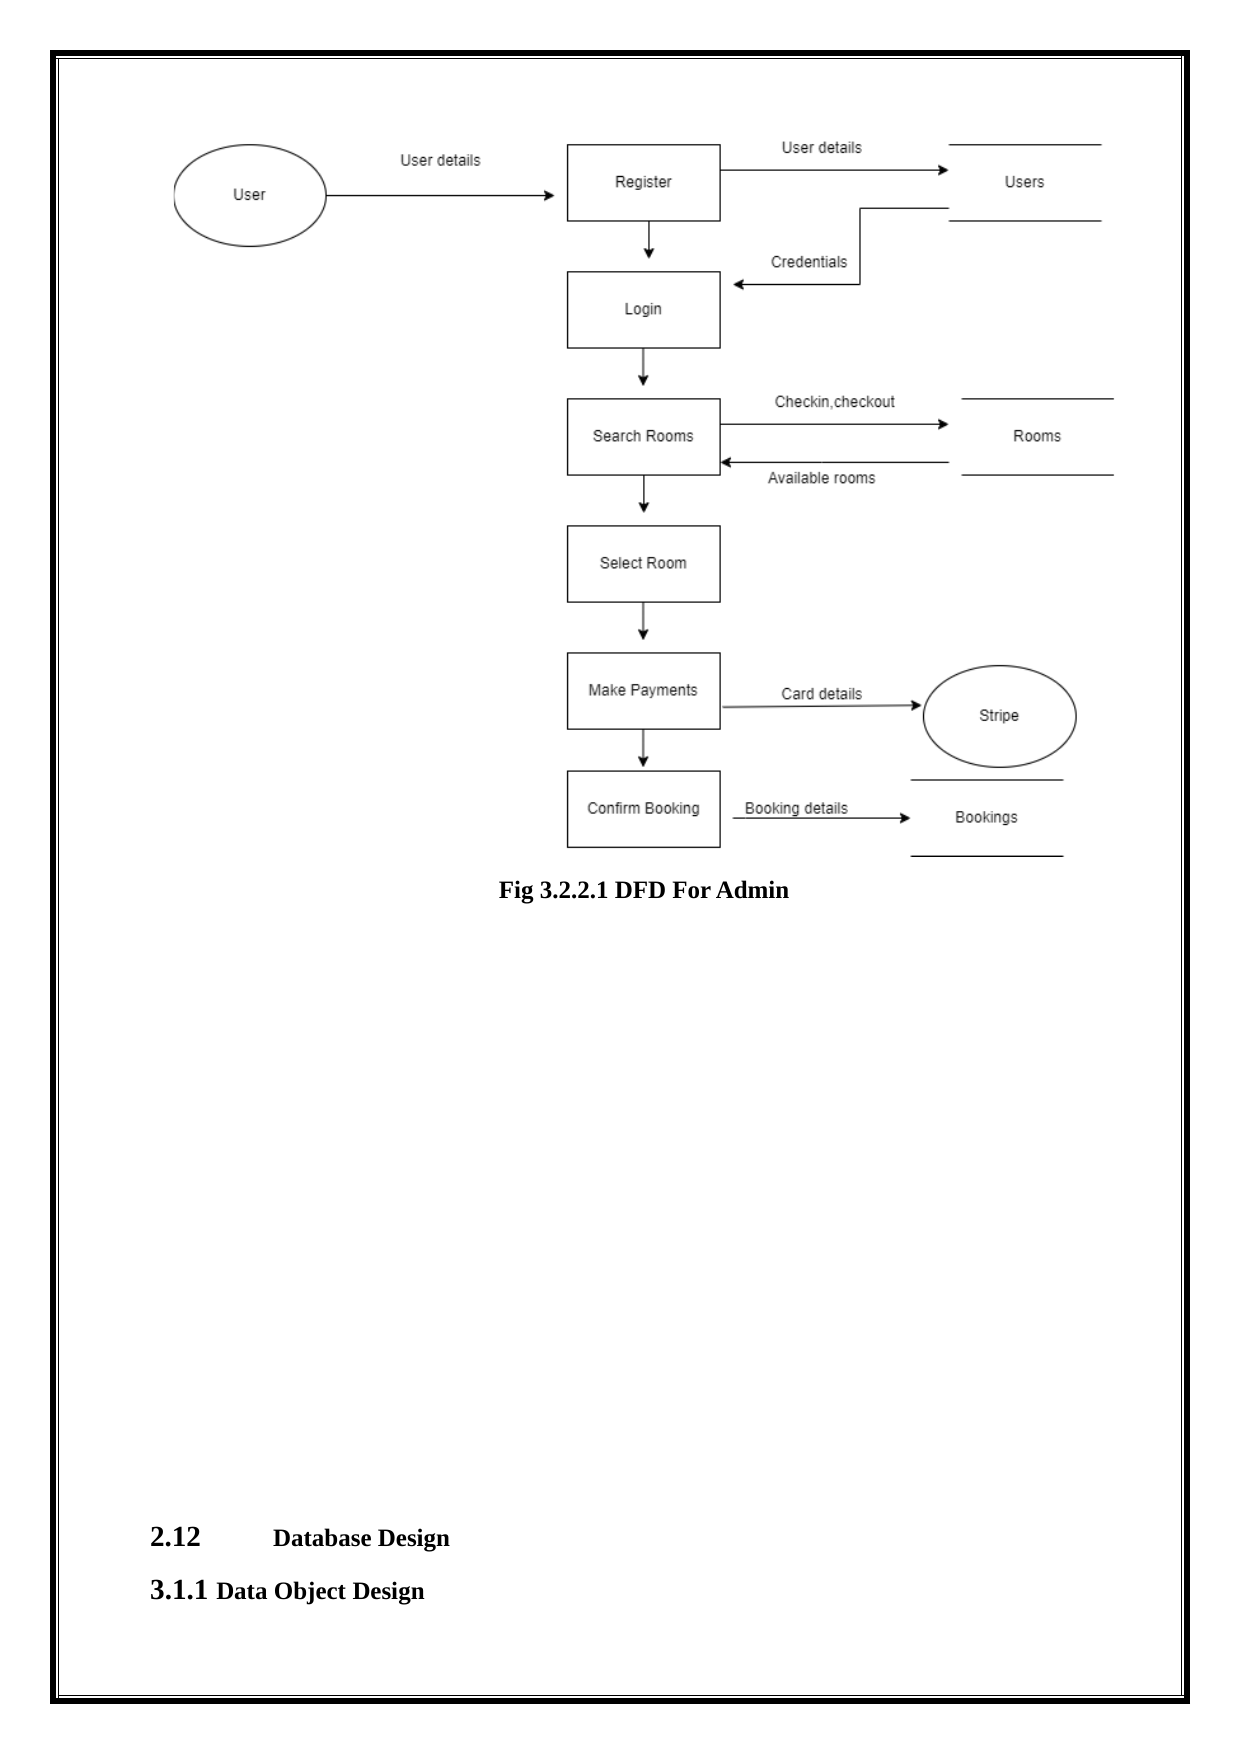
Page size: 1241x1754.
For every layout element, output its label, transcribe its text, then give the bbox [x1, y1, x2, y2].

text Fig 3.2.2.1 DFD For Admin [123, 875, 1165, 904]
list Data Object Design [150, 1572, 1165, 1605]
subtitle Database Design [150, 1519, 1165, 1553]
picture [173, 129, 1115, 857]
